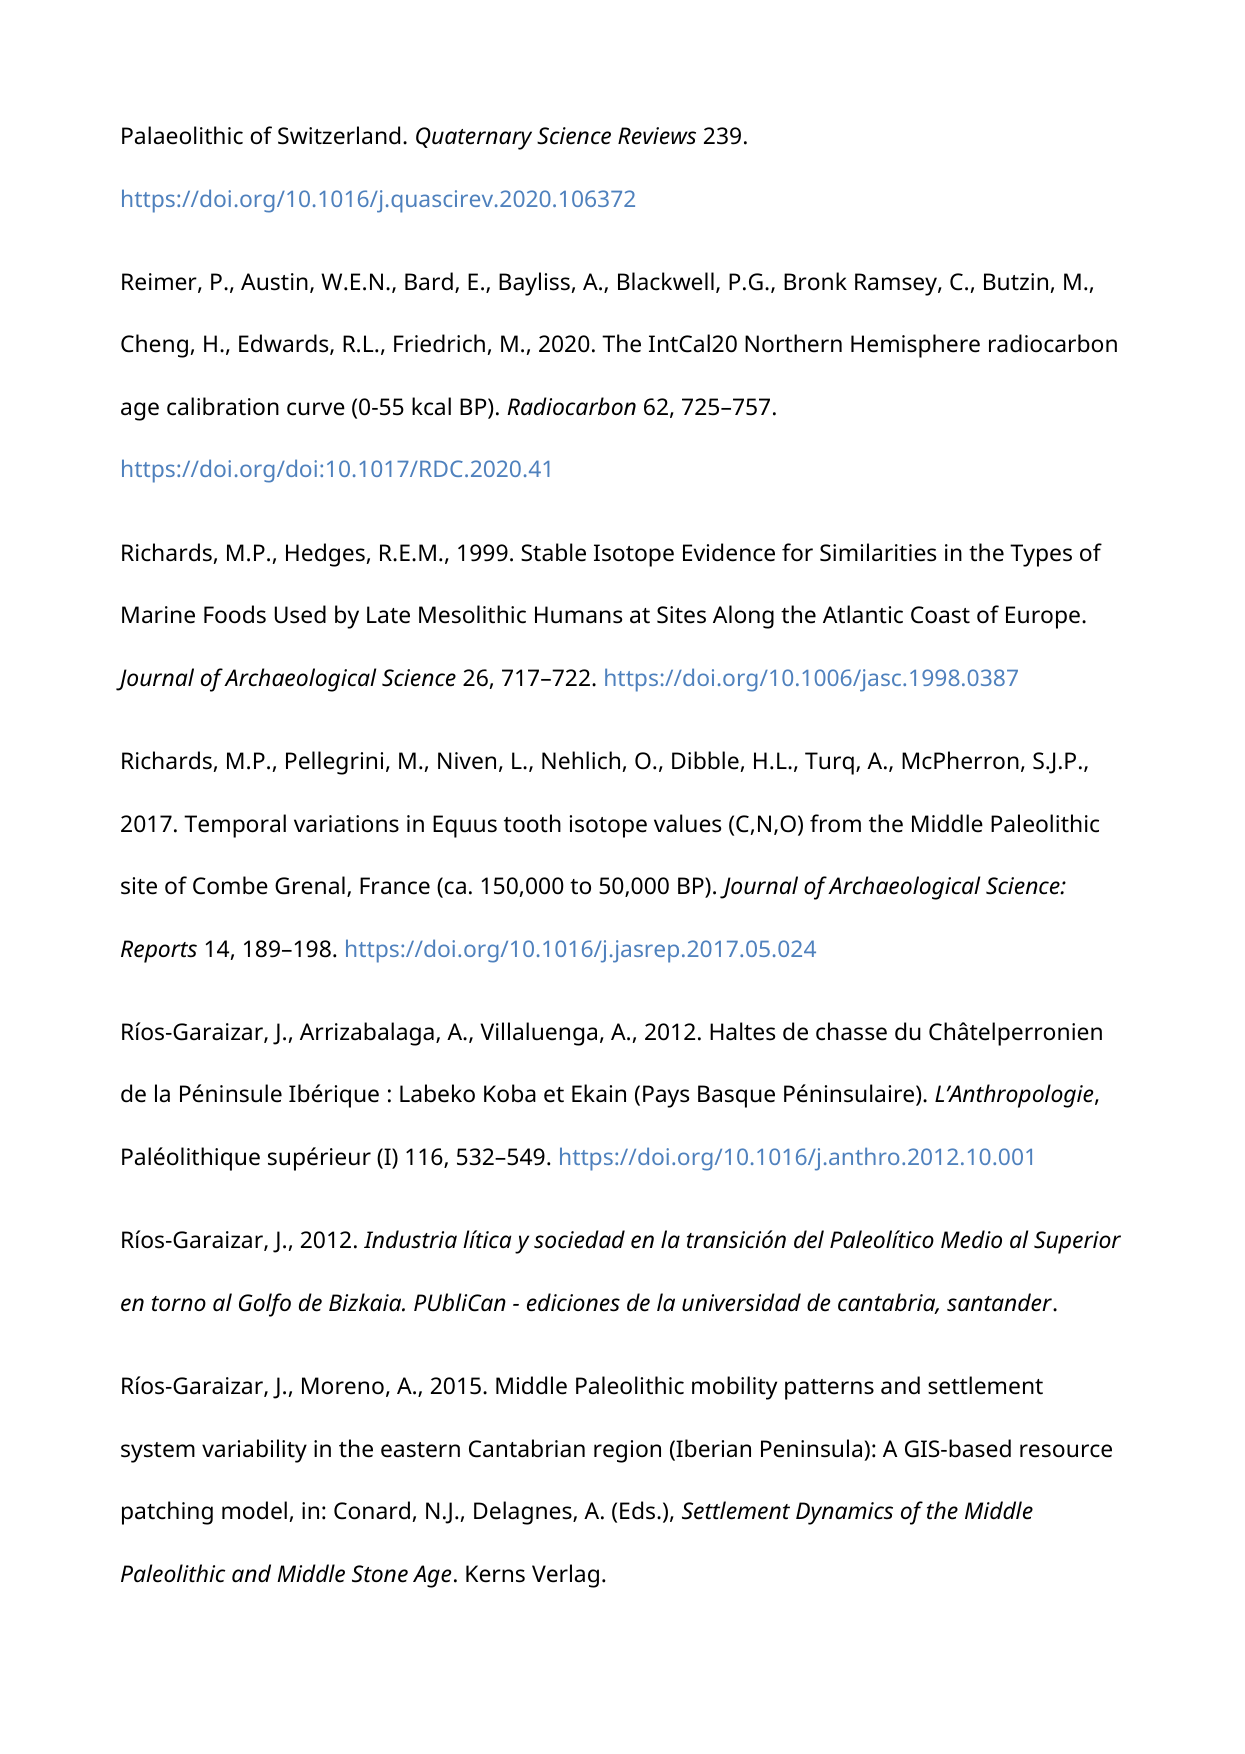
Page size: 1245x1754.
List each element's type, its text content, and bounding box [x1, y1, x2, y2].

text Reimer, P., Austin, W.E.N., Bard, E., Bayliss, A., Blackwell, P.G., Bronk Ramsey, C., Butzin, M., Cheng, H., Edwards, R.L., Friedrich, M., 2020. The IntCal20 Northern Hemisphere radiocarbon age calibration curve (0-55 kcal BP). Radiocarbon 62, 725–757. https://doi.org/doi:10.1017/RDC.2020.41 [120, 266, 1125, 484]
text Ríos-Garaizar, J., 2012. Industria lítica y sociedad en la transición del Paleolítico Medio al Superior en torno al Golfo de Bizkaia. PUbliCan - ediciones de la universidad de cantabria, santander. [120, 1224, 1125, 1318]
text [120, 120, 1125, 214]
text Ríos-Garaizar, J., Arrizabalaga, A., Villaluenga, A., 2012. Haltes de chasse du Châtelperronien de la Péninsule Ibérique : Labeko Koba et Ekain (Pays Basque Péninsulaire). L’Anthropologie, Paléolithique supérieur (I) 116, 532–549. https://doi.org/10.1016/j.anthro.2012.10.001 [120, 1016, 1125, 1172]
text Richards, M.P., Hedges, R.E.M., 1999. Stable Isotope Evidence for Similarities in the Types of Marine Foods Used by Late Mesolithic Humans at Sites Along the Atlantic Coast of Europe. Journal of Archaeological Science 26, 717–722. https://doi.org/10.1006/jasc.1998.0387 [120, 537, 1125, 693]
text Richards, M.P., Pellegrini, M., Niven, L., Nehlich, O., Dibble, H.L., Turq, A., McPherron, S.J.P., 2017. Temporal variations in Equus tooth isotope values (C,N,O) from the Middle Paleolithic site of Combe Grenal, France (ca. 150,000 to 50,000 BP). Journal of Archaeological Science: Reports 14, 189–198. https://doi.org/10.1016/j.jasrep.2017.05.024 [120, 745, 1125, 964]
text Ríos-Garaizar, J., Moreno, A., 2015. Middle Paleolithic mobility patterns and settlement system variability in the eastern Cantabrian region (Iberian Peninsula): A GIS-based resource patching model, in: Conard, N.J., Delagnes, A. (Eds.), Settlement Dynamics of the Middle Paleolithic and Middle Stone Age. Kerns Verlag. [120, 1370, 1125, 1589]
